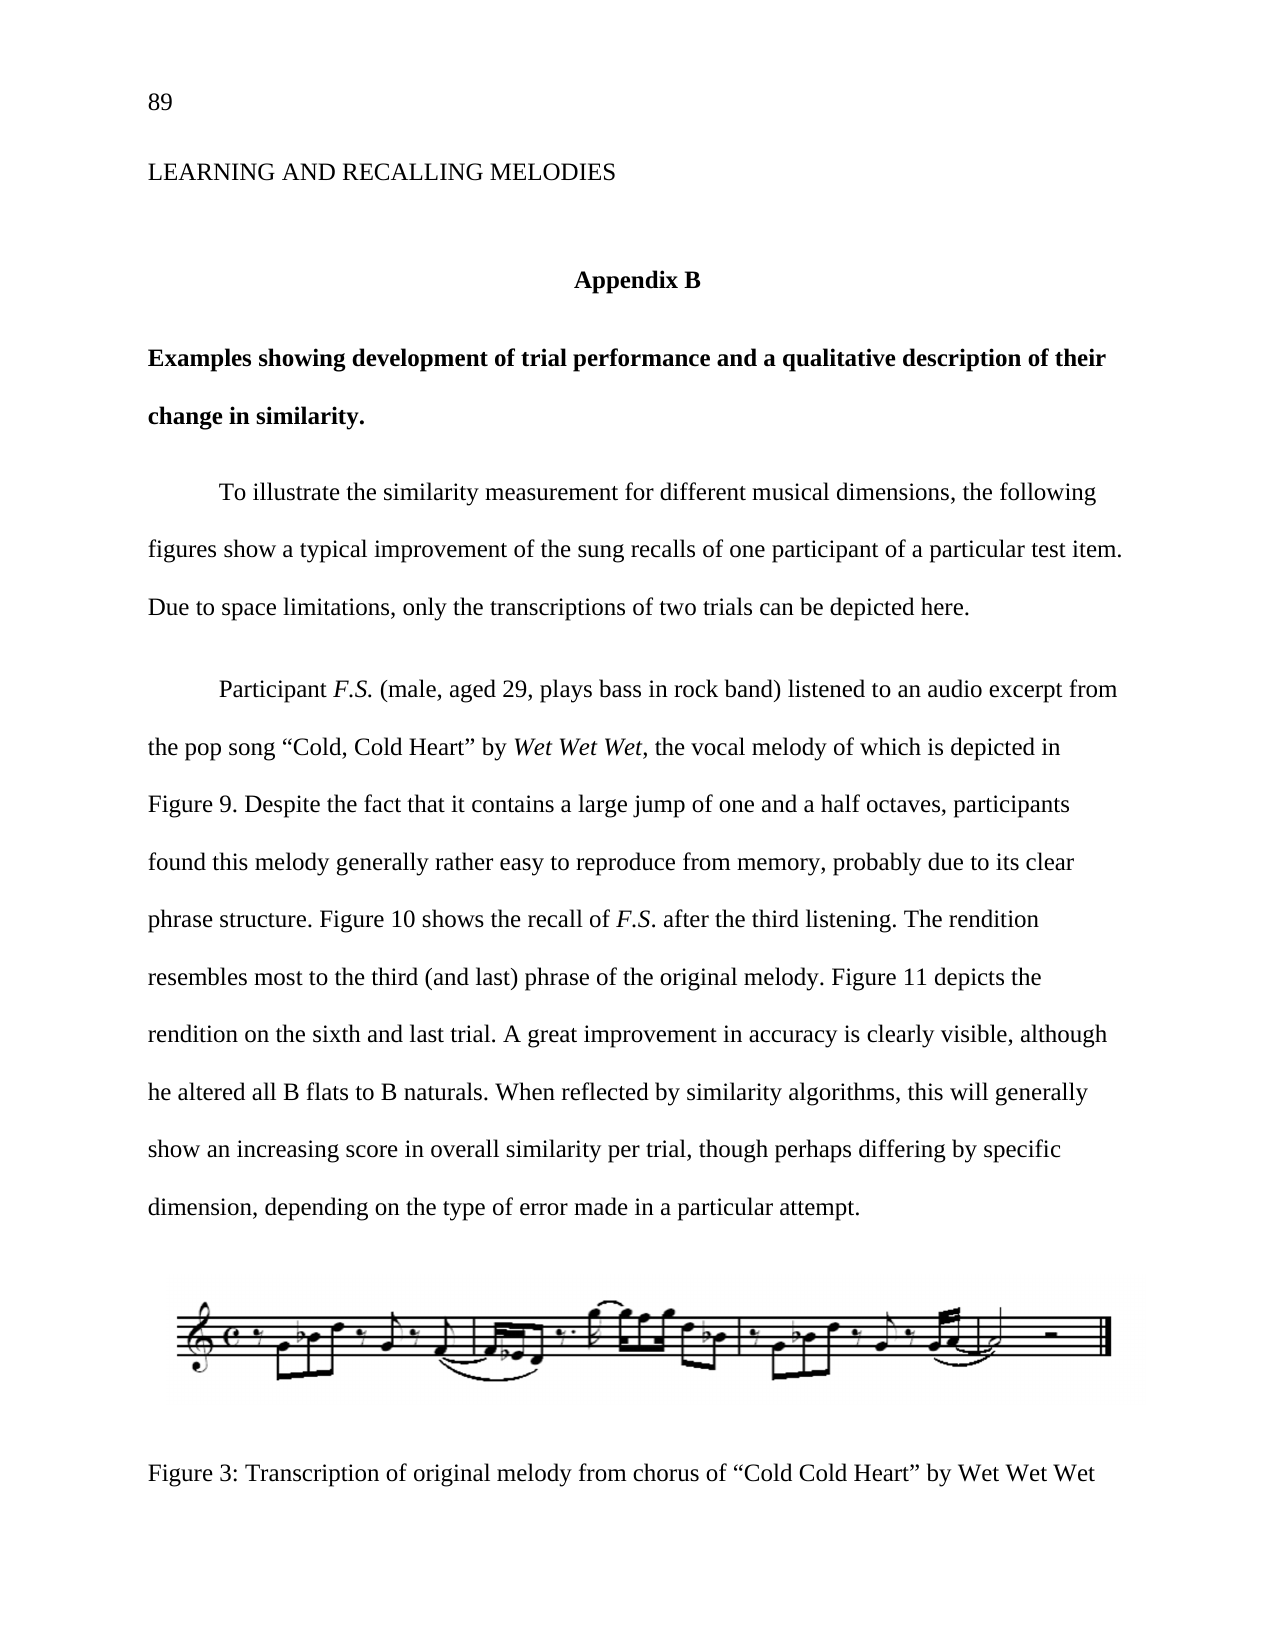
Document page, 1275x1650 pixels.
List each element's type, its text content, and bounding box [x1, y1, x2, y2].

text To illustrate the similarity measurement for different musical dimensions, the following figures show a typical improvement of the sung recalls of one participant of a particular test item. Due to space limitations, only the transcriptions of two trials can be depicted here. [148, 477, 1127, 621]
text Figure 3: Transcription of original melody from chorus of “Cold Cold Heart” by Wet Wet Wet [148, 1458, 1127, 1487]
subtitle Examples showing development of trial performance and a qualitative description of their change in similarity. [148, 343, 1127, 429]
text Participant F.S. (male, aged 29, plays bass in rock band) listened to an audio excerpt from the pop song “Cold, Cold Heart” by Wet Wet Wet, the vocal melody of which is depicted in Figure 9. Despite the fact that it contains a large jump of one and a half octaves, participants found this melody generally rather easy to reproduce from memory, probably due to its clear phrase structure. Figure 10 shows the recall of F.S. after the third listening. The rendition resembles most to the third (and last) phrase of the original melody. Figure 11 depicts the rendition on the sixth and last trial. A great improvement in accuracy is clearly visible, although he altered all B flats to B naturals. When reflected by similarity algorithms, this will generally show an increasing score in overall similarity per trial, though perhaps differing by specific dimension, depending on the type of error made in a particular attempt. [148, 674, 1127, 1221]
subtitle Appendix B [148, 265, 1127, 294]
picture [166, 1274, 1146, 1405]
